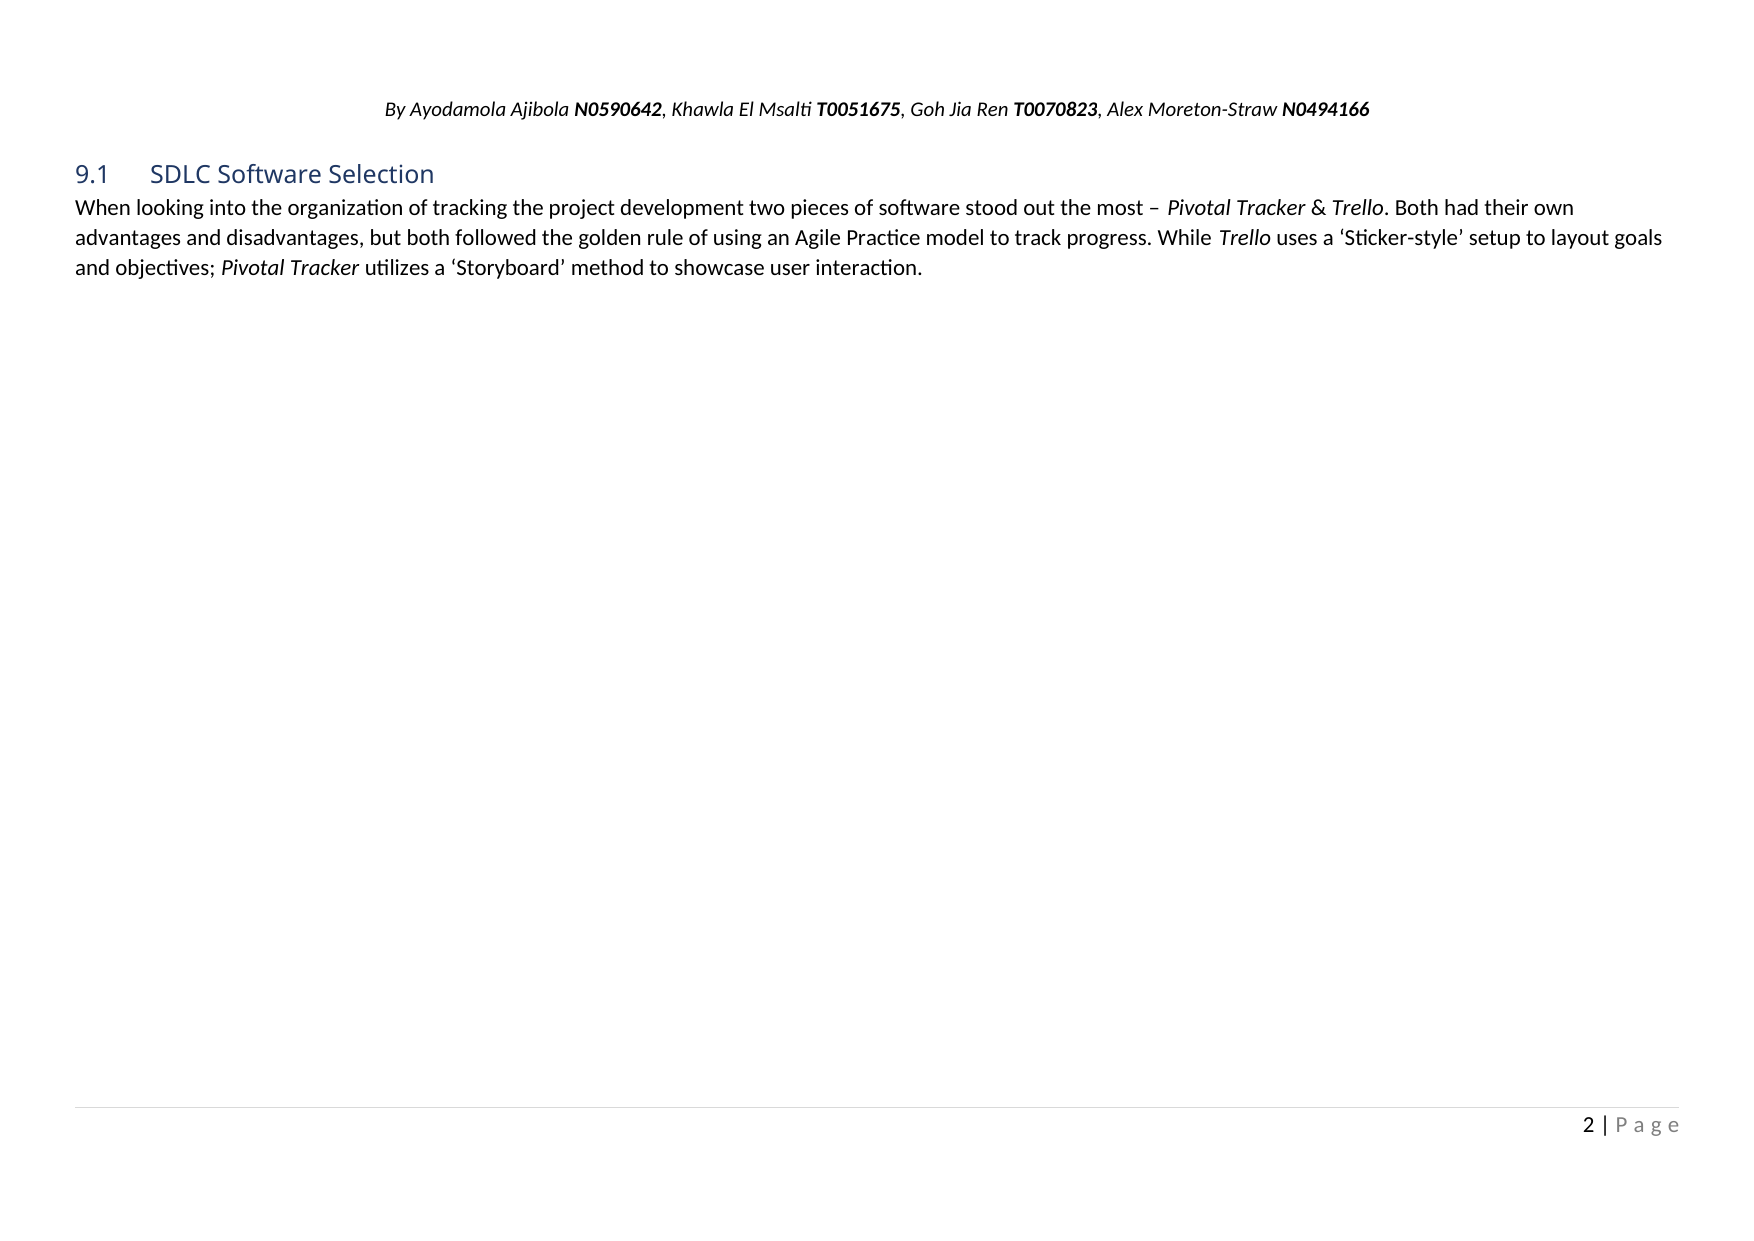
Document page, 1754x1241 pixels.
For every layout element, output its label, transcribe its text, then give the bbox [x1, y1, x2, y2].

subtitle 9.1 SDLC Software Selection [75, 156, 1679, 190]
text When looking into the organization of tracking the project development two pieces of software stood out the most – Pivotal Tracker & Trello. Both had their own advantages and disadvantages, but both followed the golden rule of using an Agile Practice model to track progress. While Trello uses a ‘Sticker-style’ setup to layout goals and objectives; Pivotal Tracker utilizes a ‘Storyboard’ method to showcase user interaction. [75, 193, 1679, 281]
